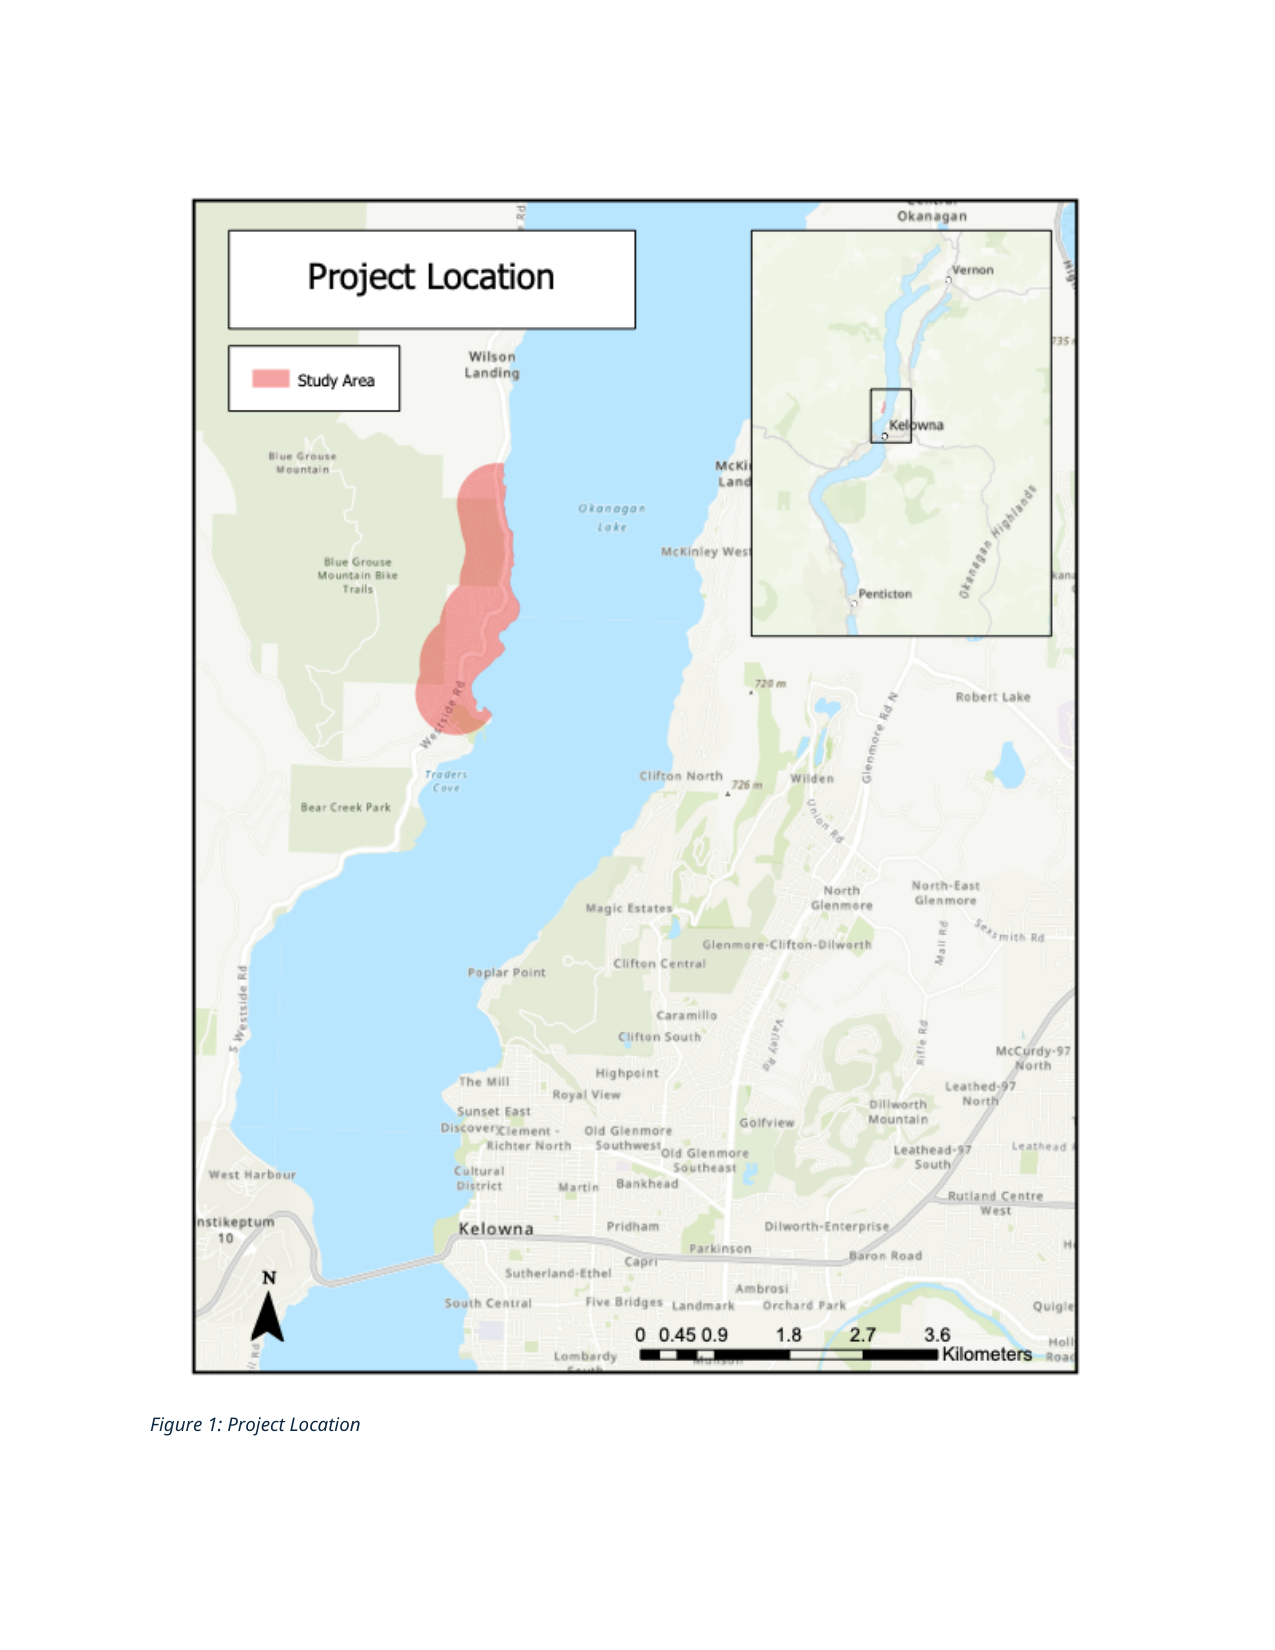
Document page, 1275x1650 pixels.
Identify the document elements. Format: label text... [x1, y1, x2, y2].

picture [150, 150, 1125, 1412]
text Figure 1: Project Location [150, 1412, 1125, 1437]
